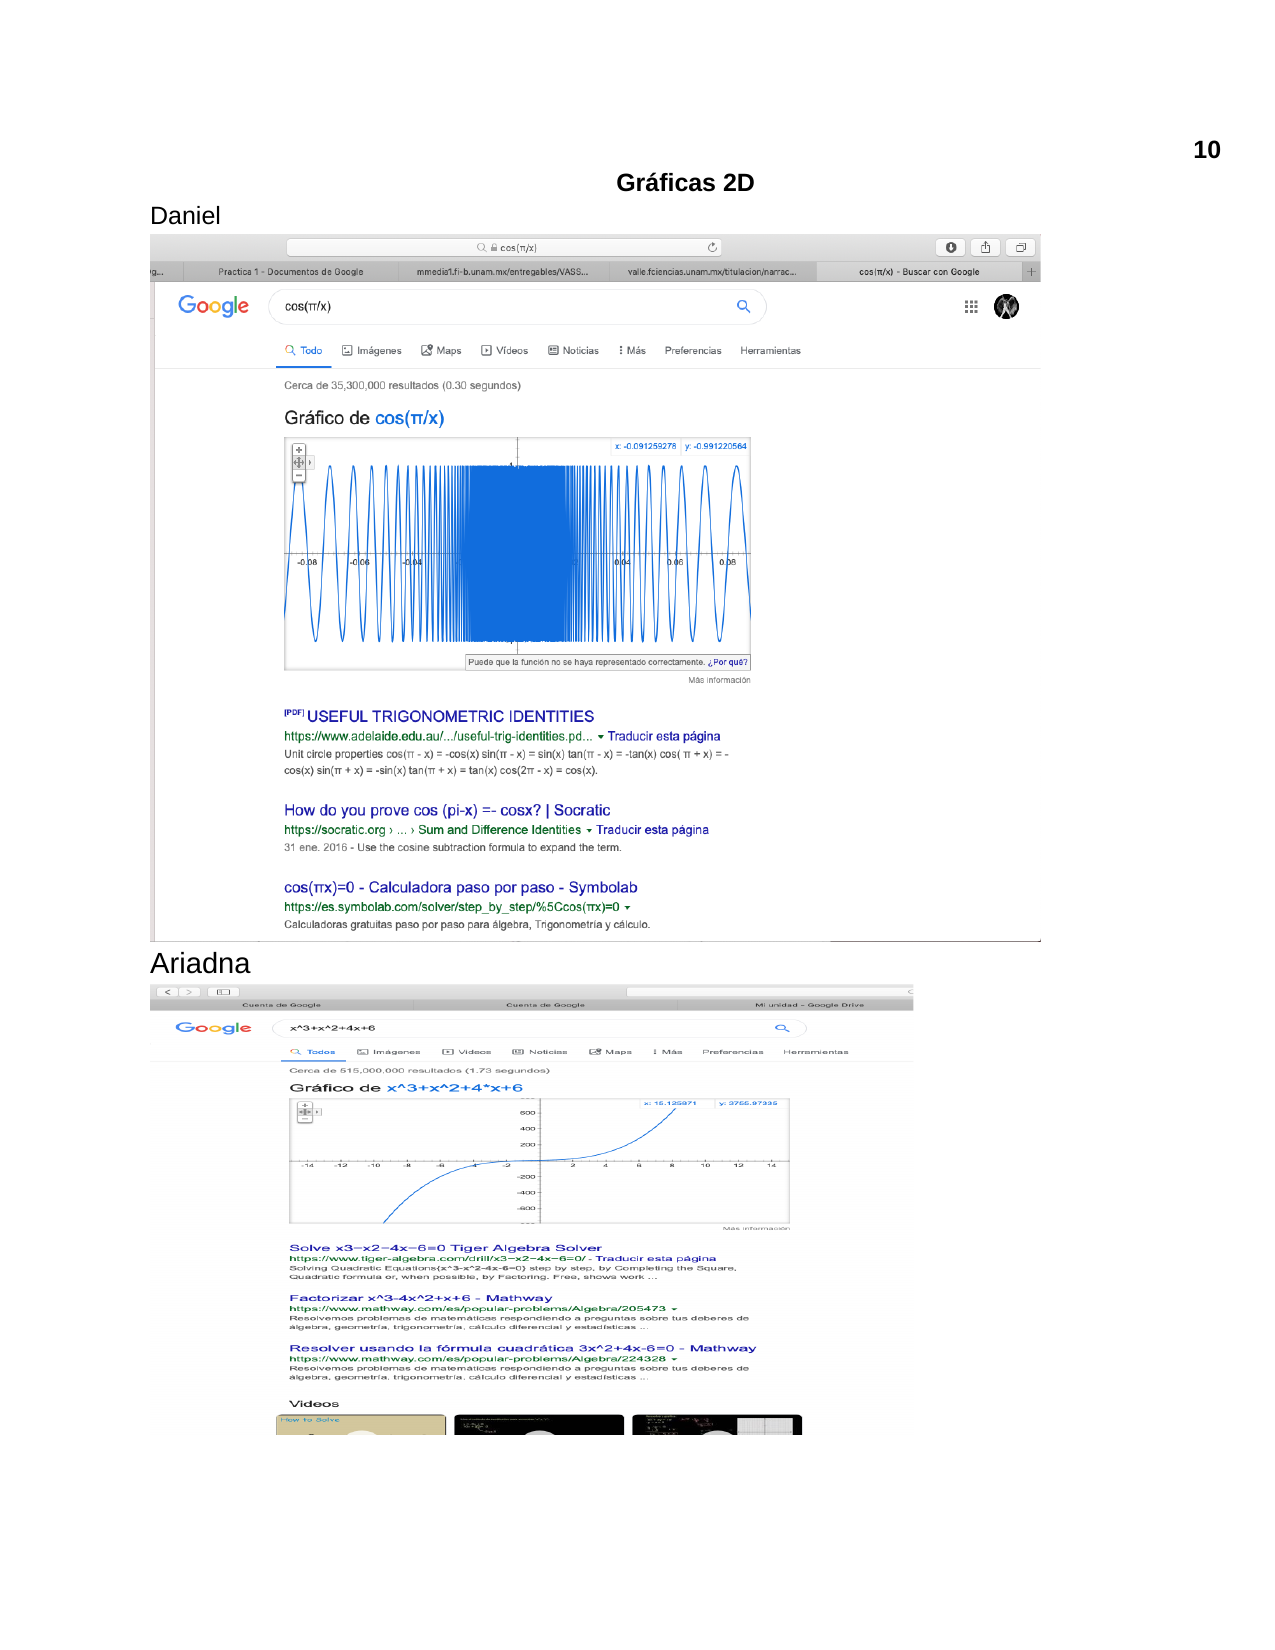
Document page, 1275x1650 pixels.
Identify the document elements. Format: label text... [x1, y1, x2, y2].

picture [150, 984, 914, 1435]
picture [150, 234, 1041, 942]
text Daniel [150, 201, 1221, 230]
text Ariadna [150, 946, 1221, 979]
text Gráficas 2D [150, 168, 1221, 197]
